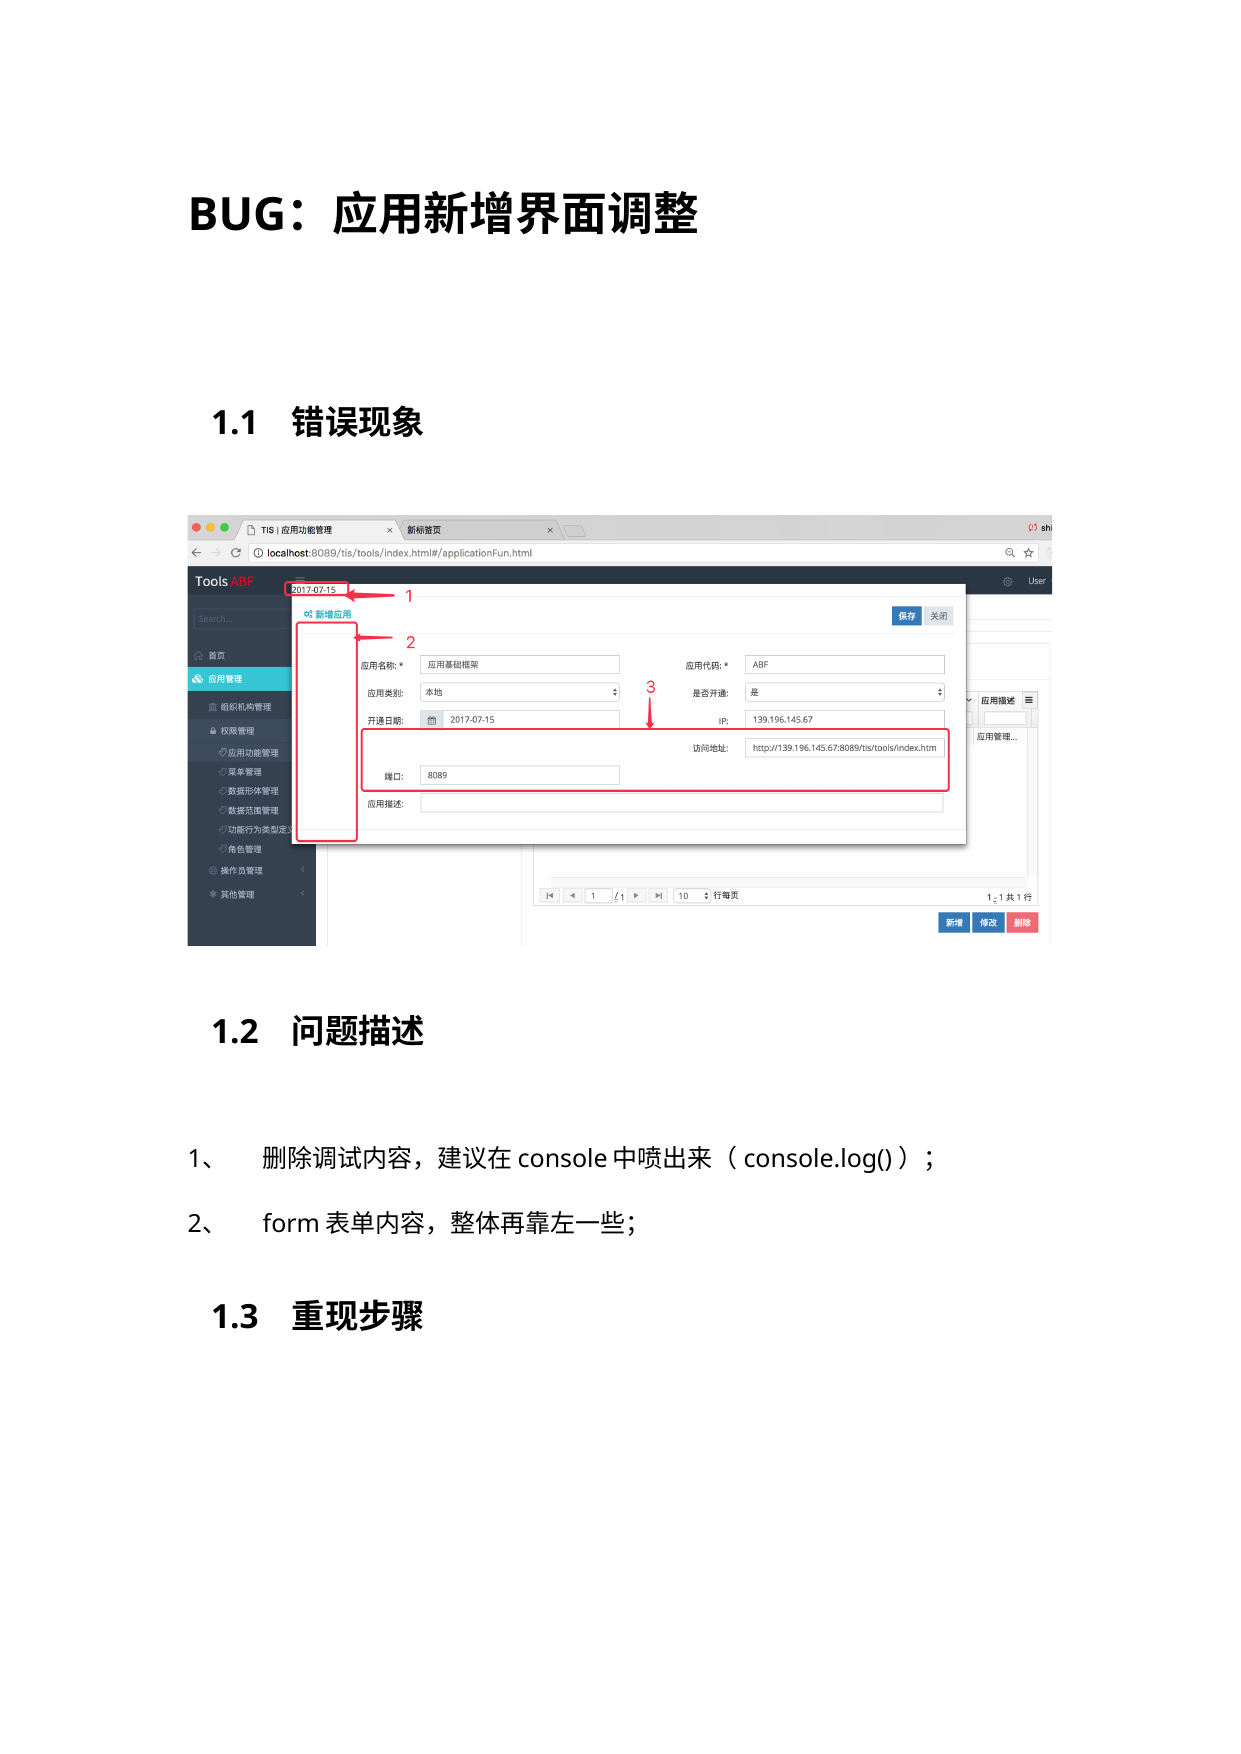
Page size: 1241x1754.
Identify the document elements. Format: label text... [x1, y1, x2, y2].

list 删除调试内容，建议在console中喷出来（ console.log() ）； [187, 1124, 1053, 1189]
subtitle 重现步骤 [211, 1282, 1053, 1347]
subtitle 问题描述 [211, 997, 1053, 1062]
subtitle 错误现象 [211, 388, 1053, 453]
subtitle BUG：应用新增界面调整 [187, 162, 1053, 259]
picture [187, 515, 1053, 946]
list form表单内容，整体再靠左一些； [187, 1189, 1053, 1254]
